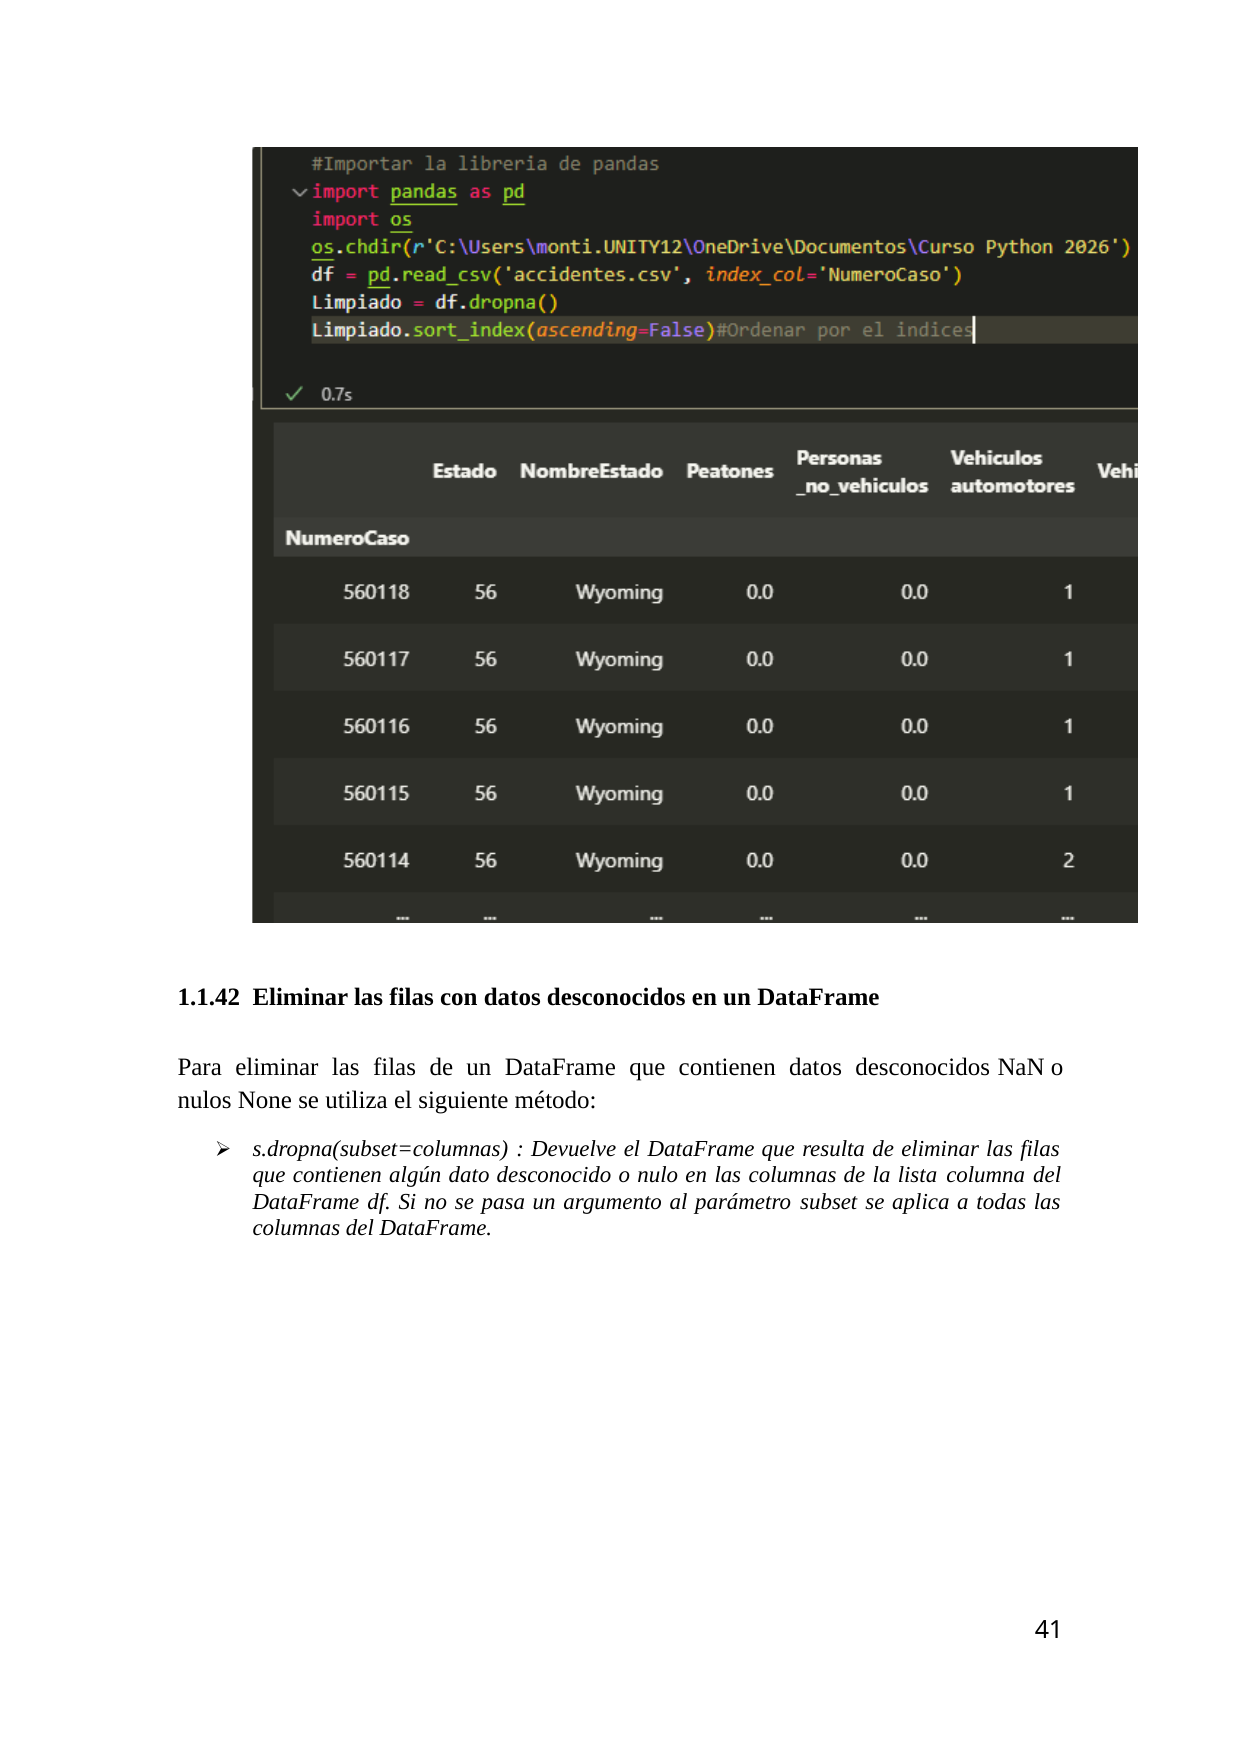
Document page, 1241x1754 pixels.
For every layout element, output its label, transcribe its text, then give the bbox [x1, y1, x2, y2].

text Para eliminar las filas de un DataFrame que contienen datos desconocidos NaN o nulos None se utiliza el siguiente método: [177, 1052, 1063, 1114]
text s.dropna(subset=columnas) : Devuelve el DataFrame que resulta de eliminar las filas que contienen algún dato desconocido o nulo en las columnas de la lista columna del DataFrame df. Si no se pasa un argumento al parámetro subset se aplica a todas las columnas del DataFrame. [215, 1135, 1063, 1241]
subtitle Eliminar las filas con datos desconocidos en un DataFrame [177, 982, 1063, 1011]
picture [252, 147, 1138, 923]
